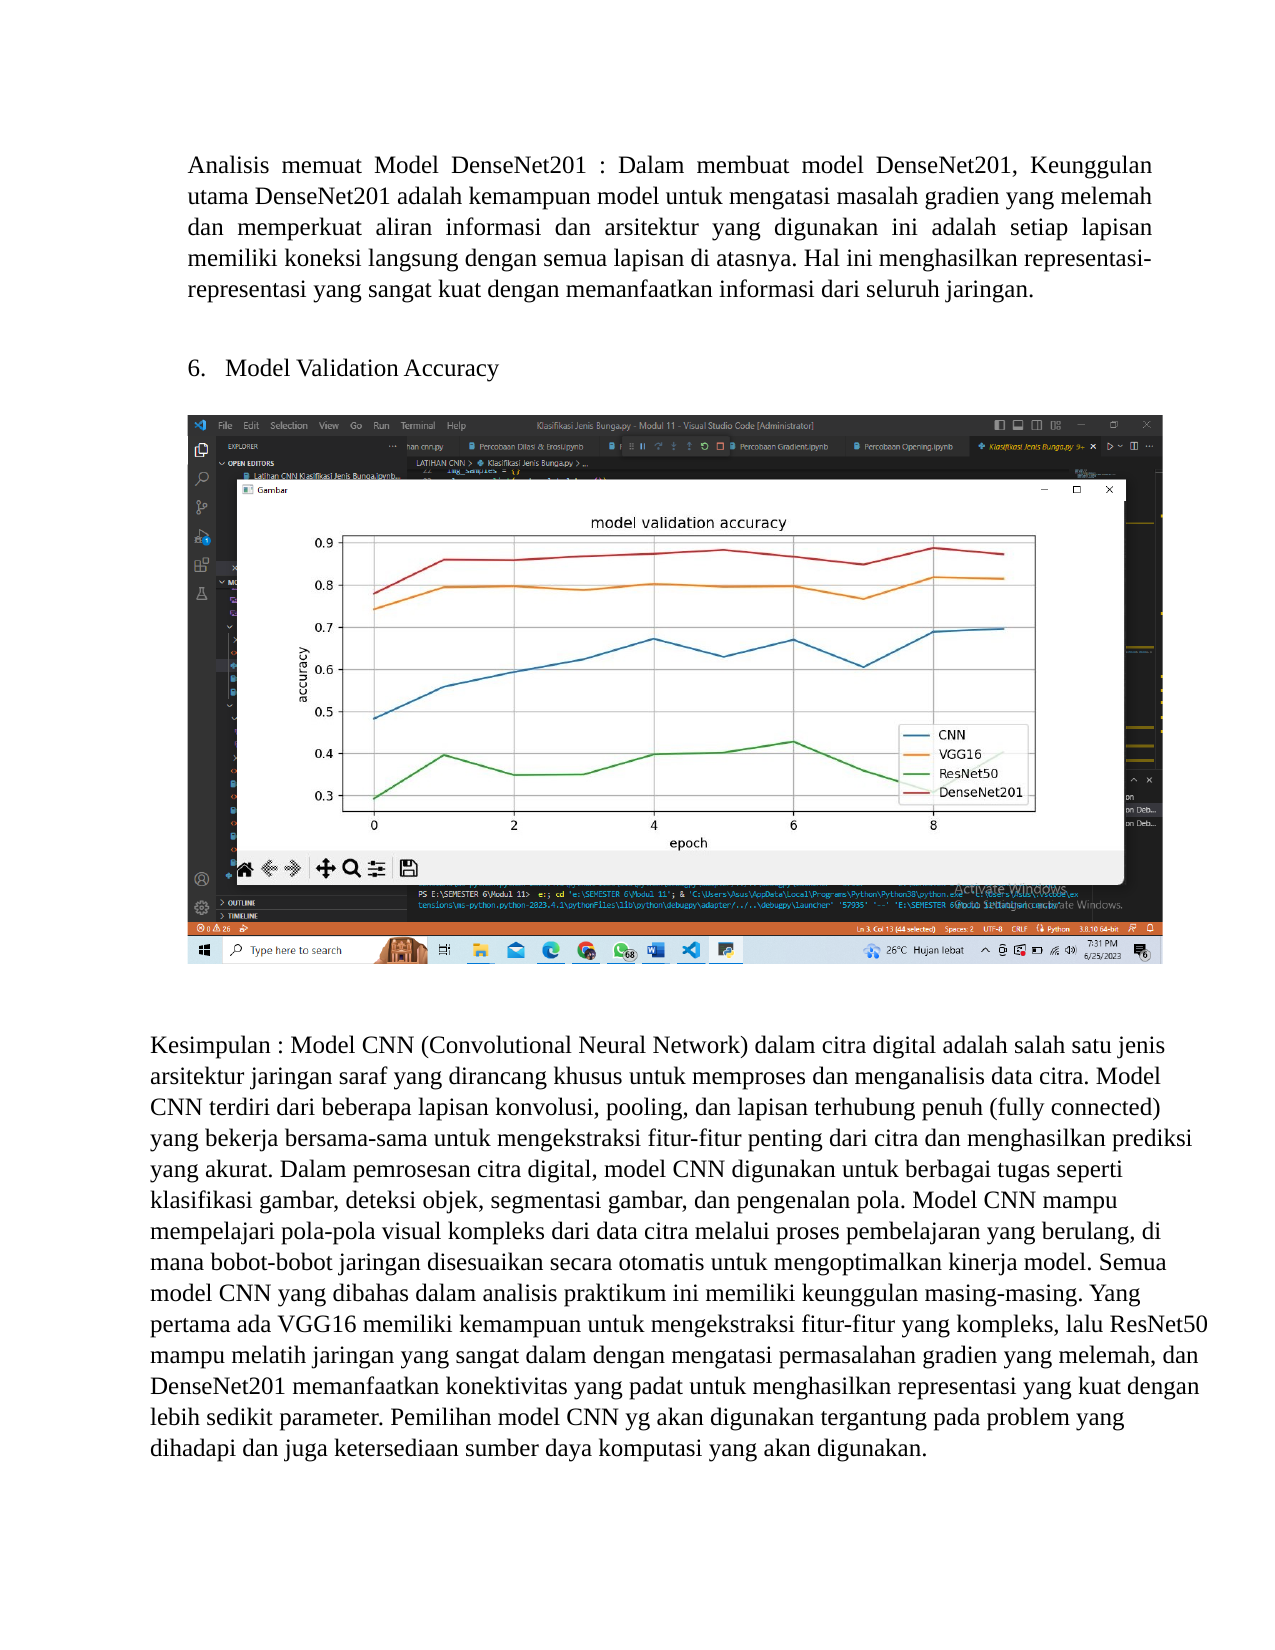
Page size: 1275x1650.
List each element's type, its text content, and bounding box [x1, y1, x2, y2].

text Kesimpulan : Model CNN (Convolutional Neural Network) dalam citra digital adalah salah satu jenis arsitektur jaringan saraf yang dirancang khusus untuk memproses dan menganalisis data citra. Model CNN terdiri dari beberapa lapisan konvolusi, pooling, dan lapisan terhubung penuh (fully connected) yang bekerja bersama-sama untuk mengekstraksi fitur-fitur penting dari citra dan menghasilkan prediksi yang akurat. Dalam pemrosesan citra digital, model CNN digunakan untuk berbagai tugas seperti klasifikasi gambar, deteksi objek, segmentasi gambar, dan pengenalan pola. Model CNN mampu mempelajari pola-pola visual kompleks dari data citra melalui proses pembelajaran yang berulang, di mana bobot-bobot jaringan disesuaikan secara otomatis untuk mengoptimalkan kinerja model. Semua model CNN yang dibahas dalam analisis praktikum ini memiliki keunggulan masing-masing. Yang pertama ada VGG16 memiliki kemampuan untuk mengekstraksi fitur-fitur yang kompleks, lalu ResNet50 mampu melatih jaringan yang sangat dalam dengan mengatasi permasalahan gradien yang melemah, dan DenseNet201 memanfaatkan konektivitas yang padat untuk menghasilkan representasi yang kuat dengan lebih sedikit parameter. Pemilihan model CNN yg akan digunakan tergantung pada problem yang dihadapi dan juga ketersediaan sumber daya komputasi yang akan digunakan. [150, 1030, 1209, 1462]
list Analisis memuat Model DenseNet201 : Dalam membuat model DenseNet201, Keunggulan utama DenseNet201 adalah kemampuan model untuk mengatasi masalah gradien yang melemah dan memperkuat aliran informasi dan arsitektur yang digunakan ini adalah setiap lapisan memiliki koneksi langsung dengan semua lapisan di atasnya. Hal ini menghasilkan representasi-representasi yang sangat kuat dengan memanfaatkan informasi dari seluruh jaringan. [187, 150, 1153, 303]
list Model Validation Accuracy [187, 353, 1097, 382]
picture [187, 415, 1163, 964]
